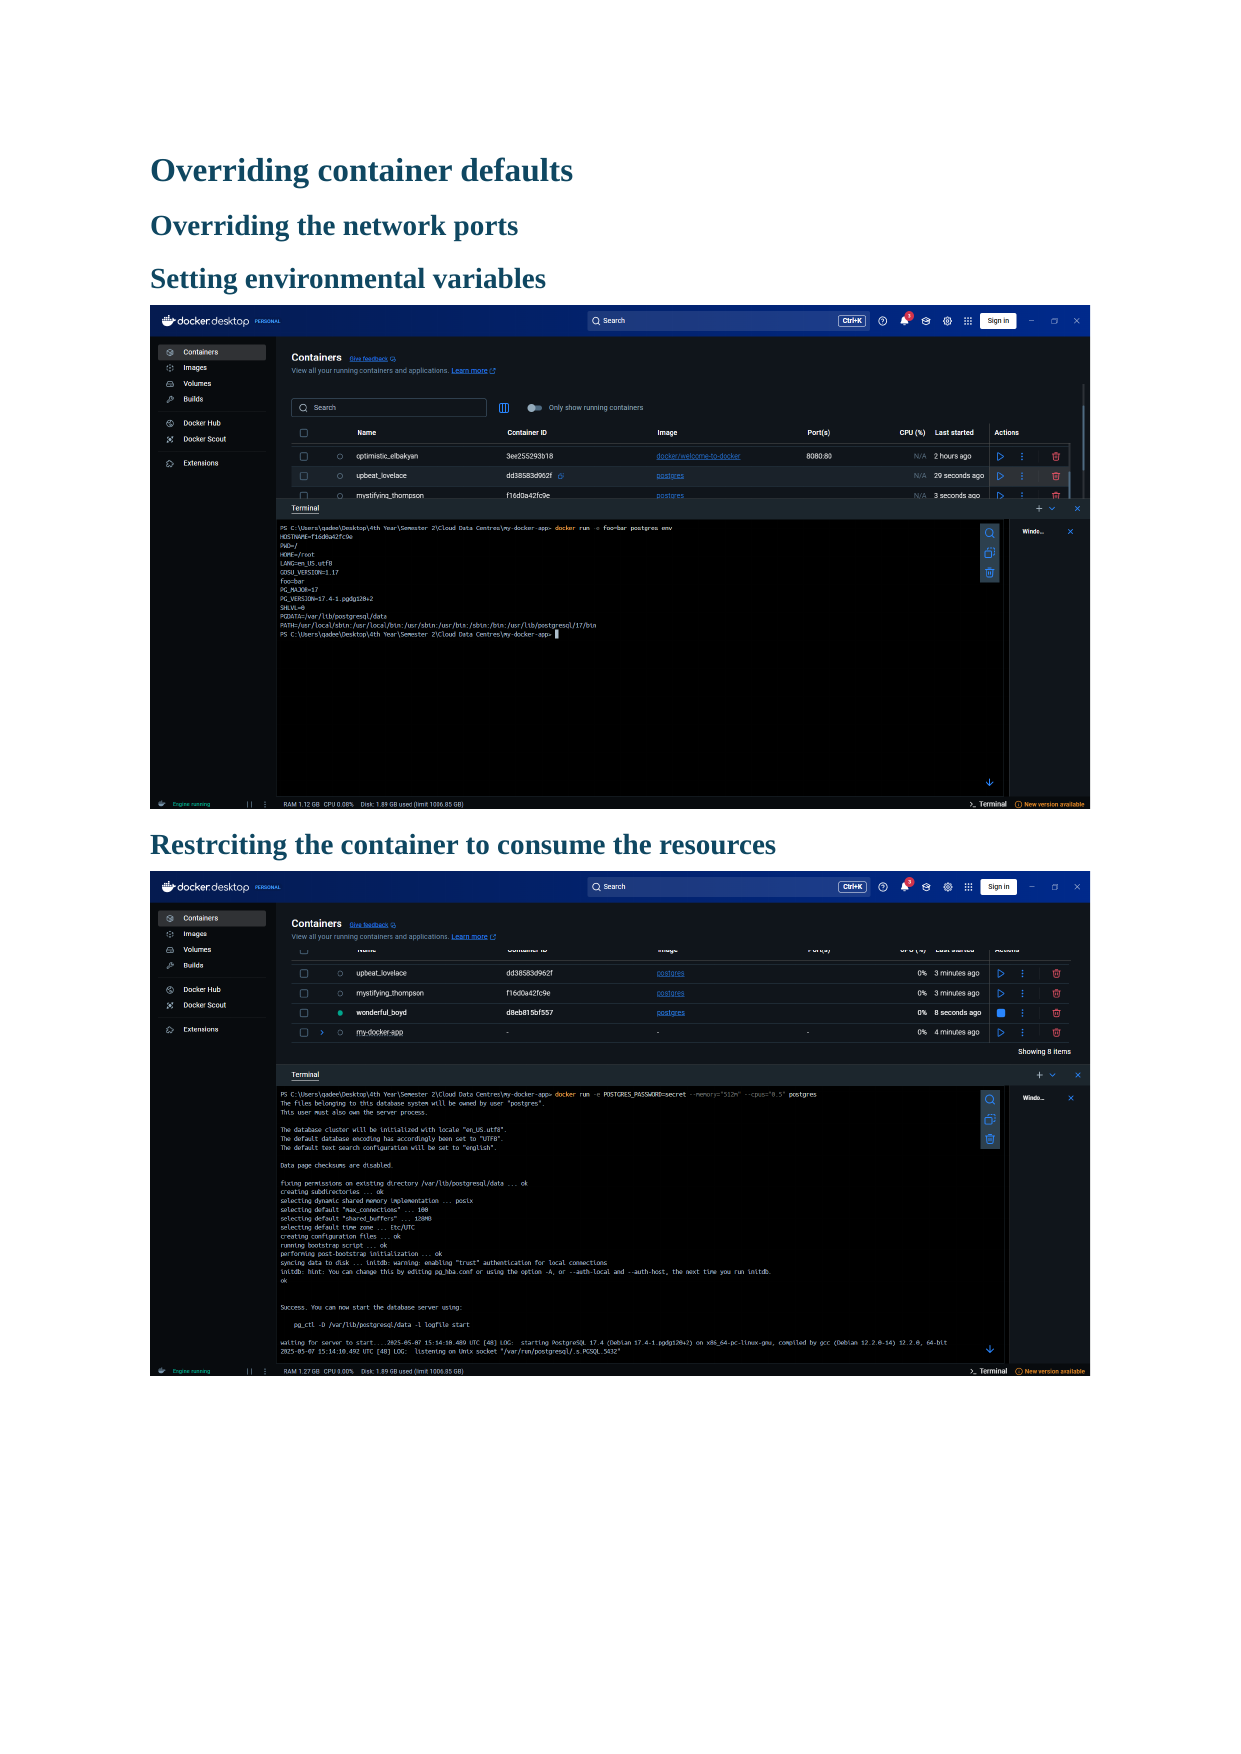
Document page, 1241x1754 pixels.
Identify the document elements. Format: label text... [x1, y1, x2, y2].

subtitle Overriding the network ports [150, 208, 1090, 242]
picture [150, 305, 1091, 809]
picture [150, 871, 1091, 1376]
subtitle Restrciting the container to consume the resources [150, 827, 1090, 861]
subtitle Setting environmental variables [150, 261, 1090, 294]
subtitle Overriding container defaults [150, 150, 1090, 188]
